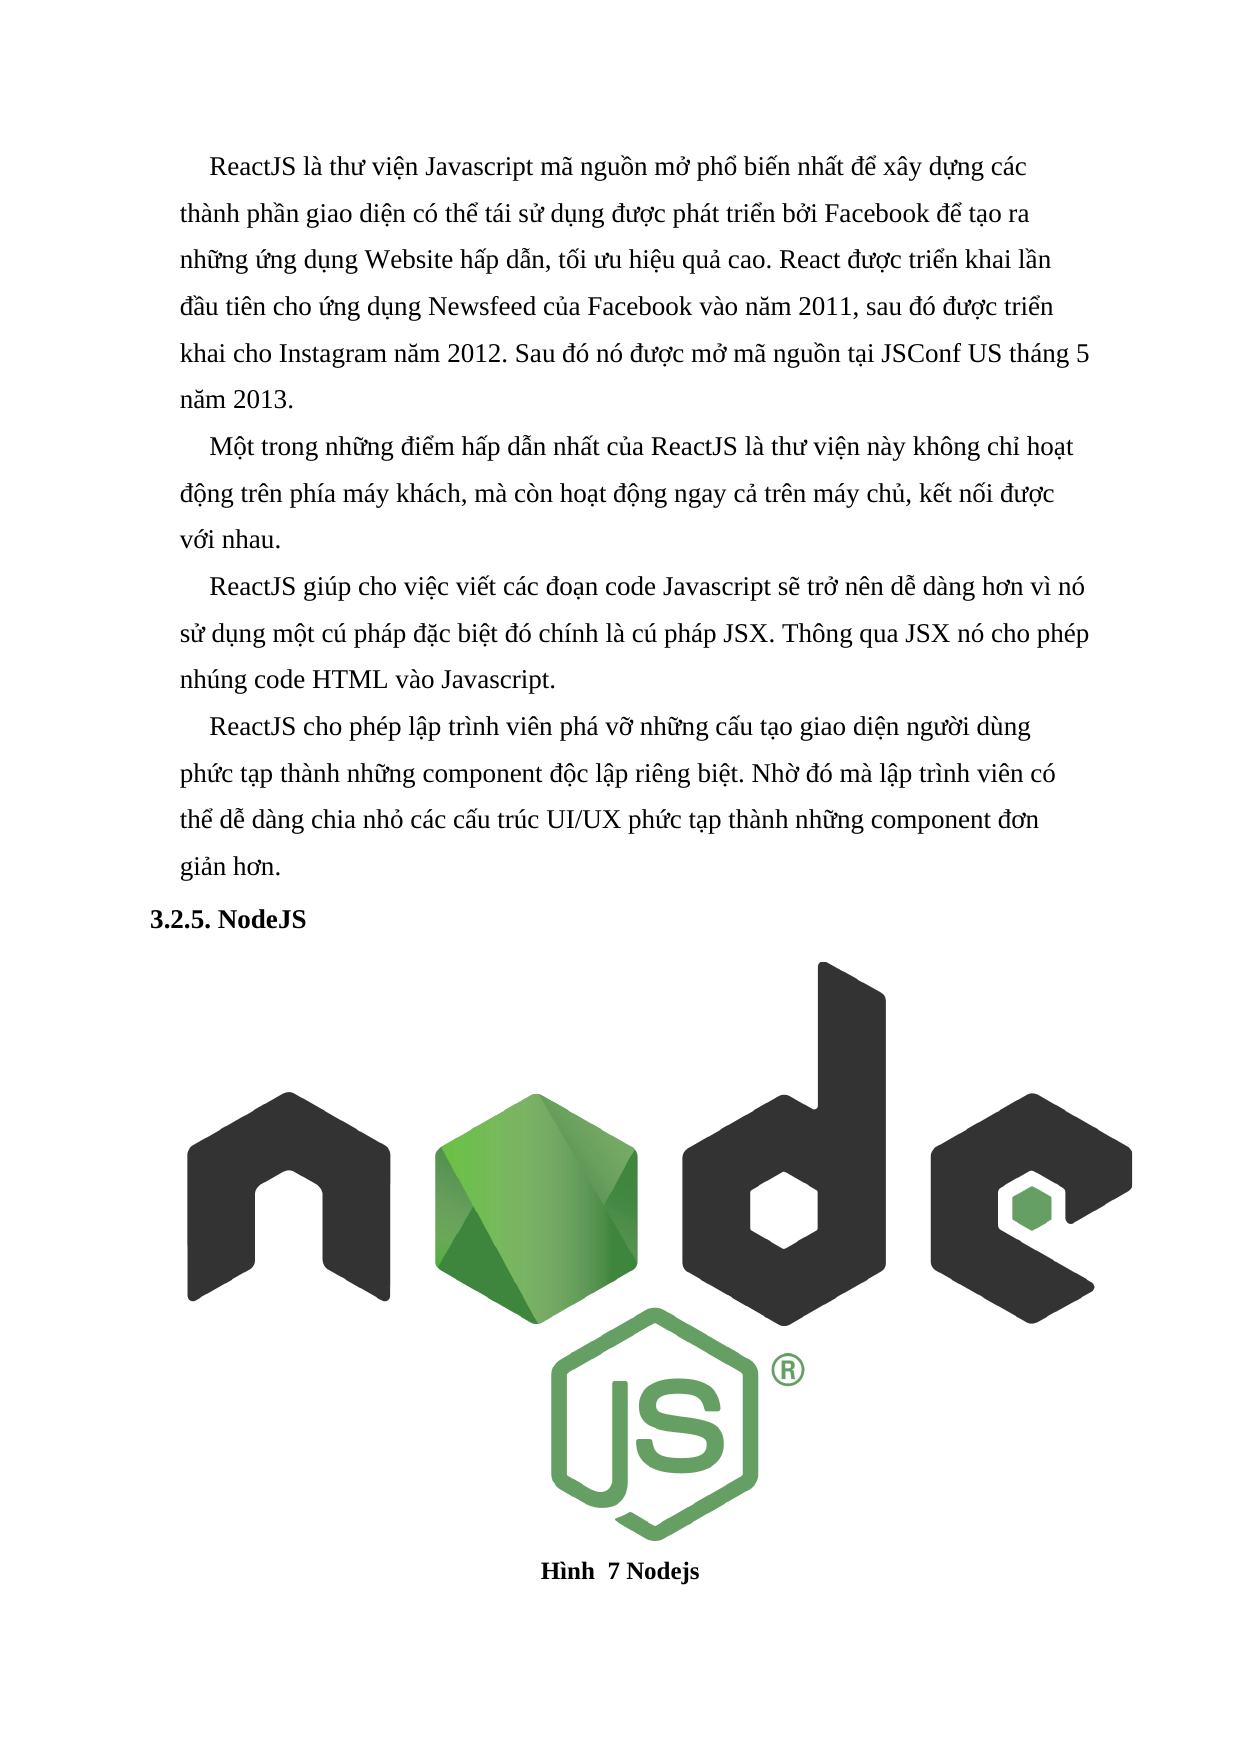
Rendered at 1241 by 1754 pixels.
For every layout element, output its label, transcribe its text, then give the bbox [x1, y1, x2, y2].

text ReactJS giúp cho việc viết các đoạn code Javascript sẽ trở nên dễ dàng hơn vì nó sử dụng một cú pháp đặc biệt đó chính là cú pháp JSX. Thông qua JSX nó cho phép nhúng code HTML vào Javascript. [179, 570, 1090, 694]
text ReactJS là thư viện Javascript mã nguồn mở phổ biến nhất để xây dựng các thành phần giao diện có thể tái sử dụng được phát triển bởi Facebook để tạo ra những ứng dụng Website hấp dẫn, tối ưu hiệu quả cao. React được triển khai lần đầu tiên cho ứng dụng Newsfeed của Facebook vào năm 2011, sau đó được triển khai cho Instagram năm 2012. Sau đó nó được mở mã nguồn tại JSConf US tháng 5 năm 2013. [179, 150, 1090, 414]
subtitle 3.2.5. NodeJS [150, 903, 1090, 934]
picture [187, 962, 1133, 1541]
text Một trong những điểm hấp dẫn nhất của ReactJS là thư viện này không chỉ hoạt động trên phía máy khách, mà còn hoạt động ngay cả trên máy chủ, kết nối được với nhau. [179, 430, 1090, 554]
text ReactJS cho phép lập trình viên phá vỡ những cấu tạo giao diện người dùng phức tạp thành những component độc lập riêng biệt. Nhờ đó mà lập trình viên có thể dễ dàng chia nhỏ các cấu trúc UI/UX phức tạp thành những component đơn giản hơn. [179, 710, 1090, 881]
